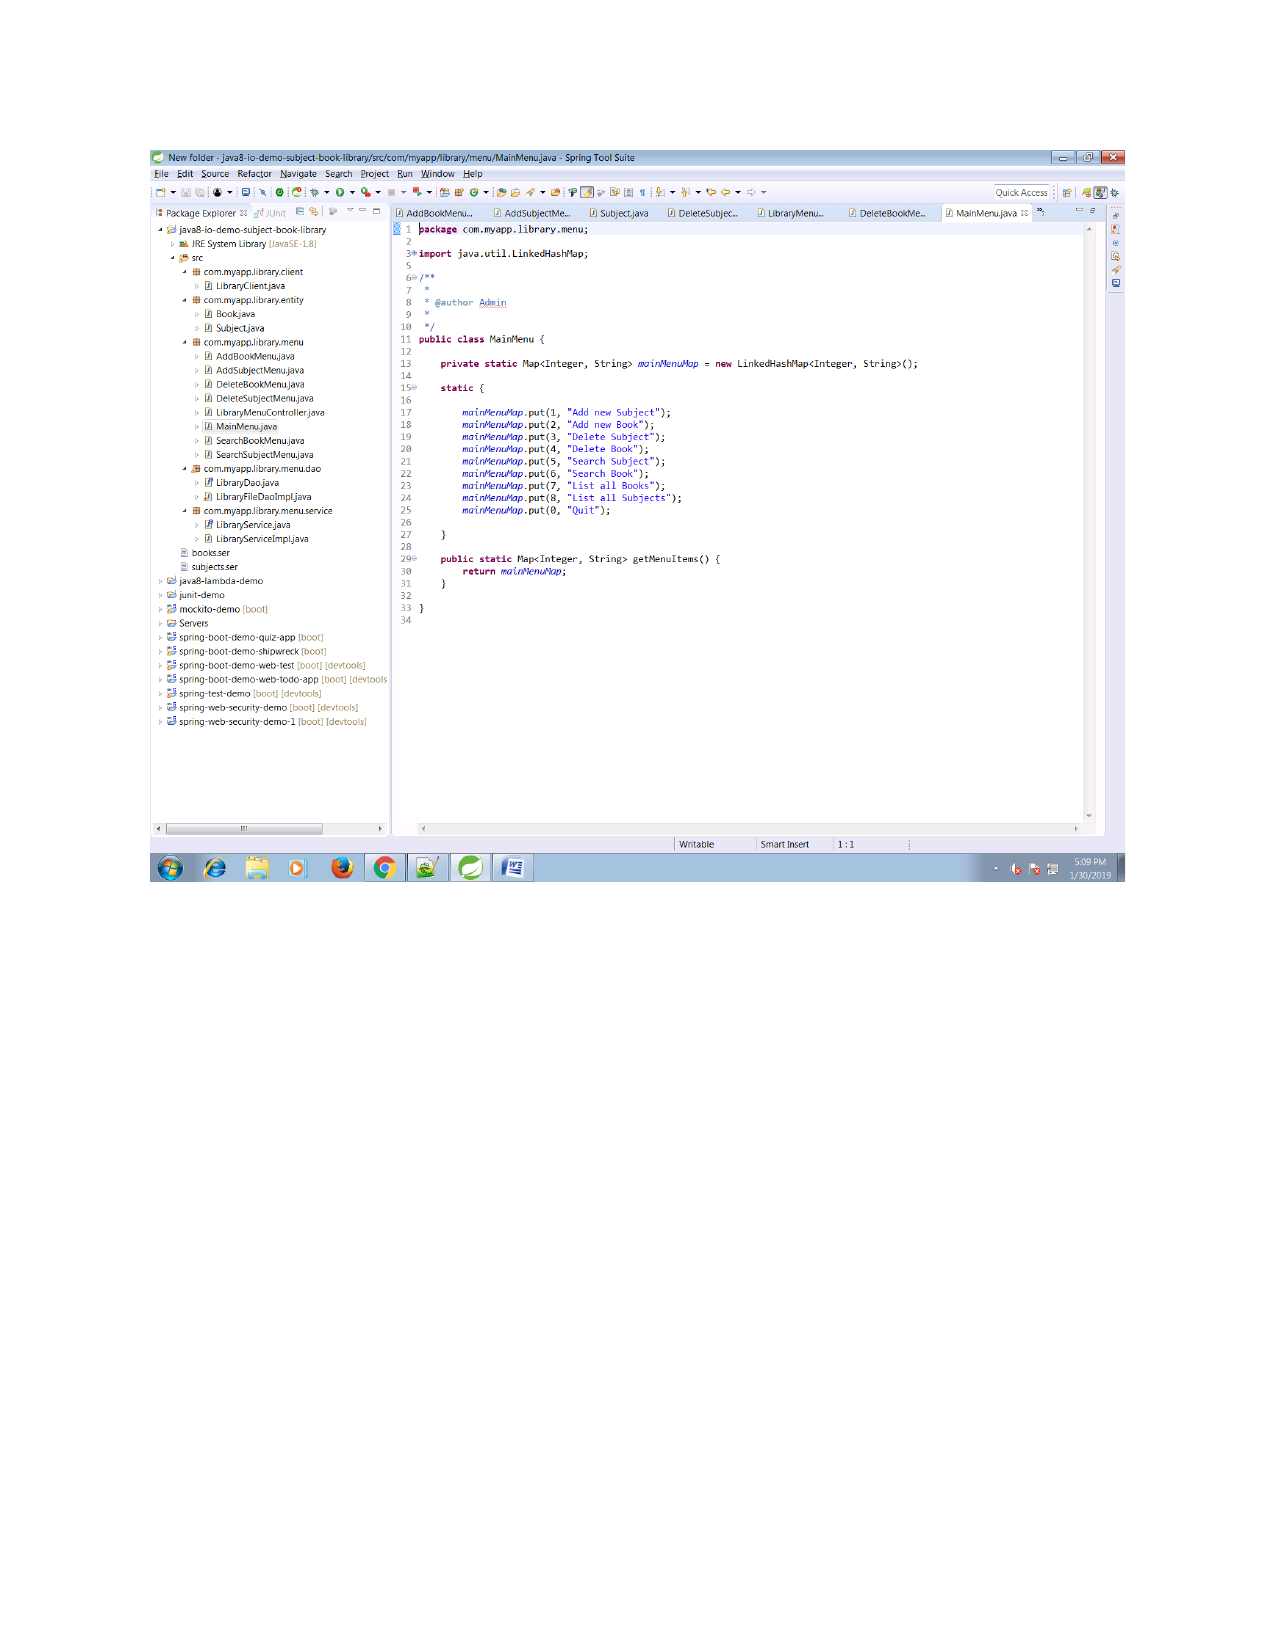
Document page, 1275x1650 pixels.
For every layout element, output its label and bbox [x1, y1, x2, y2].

picture [150, 150, 1125, 882]
